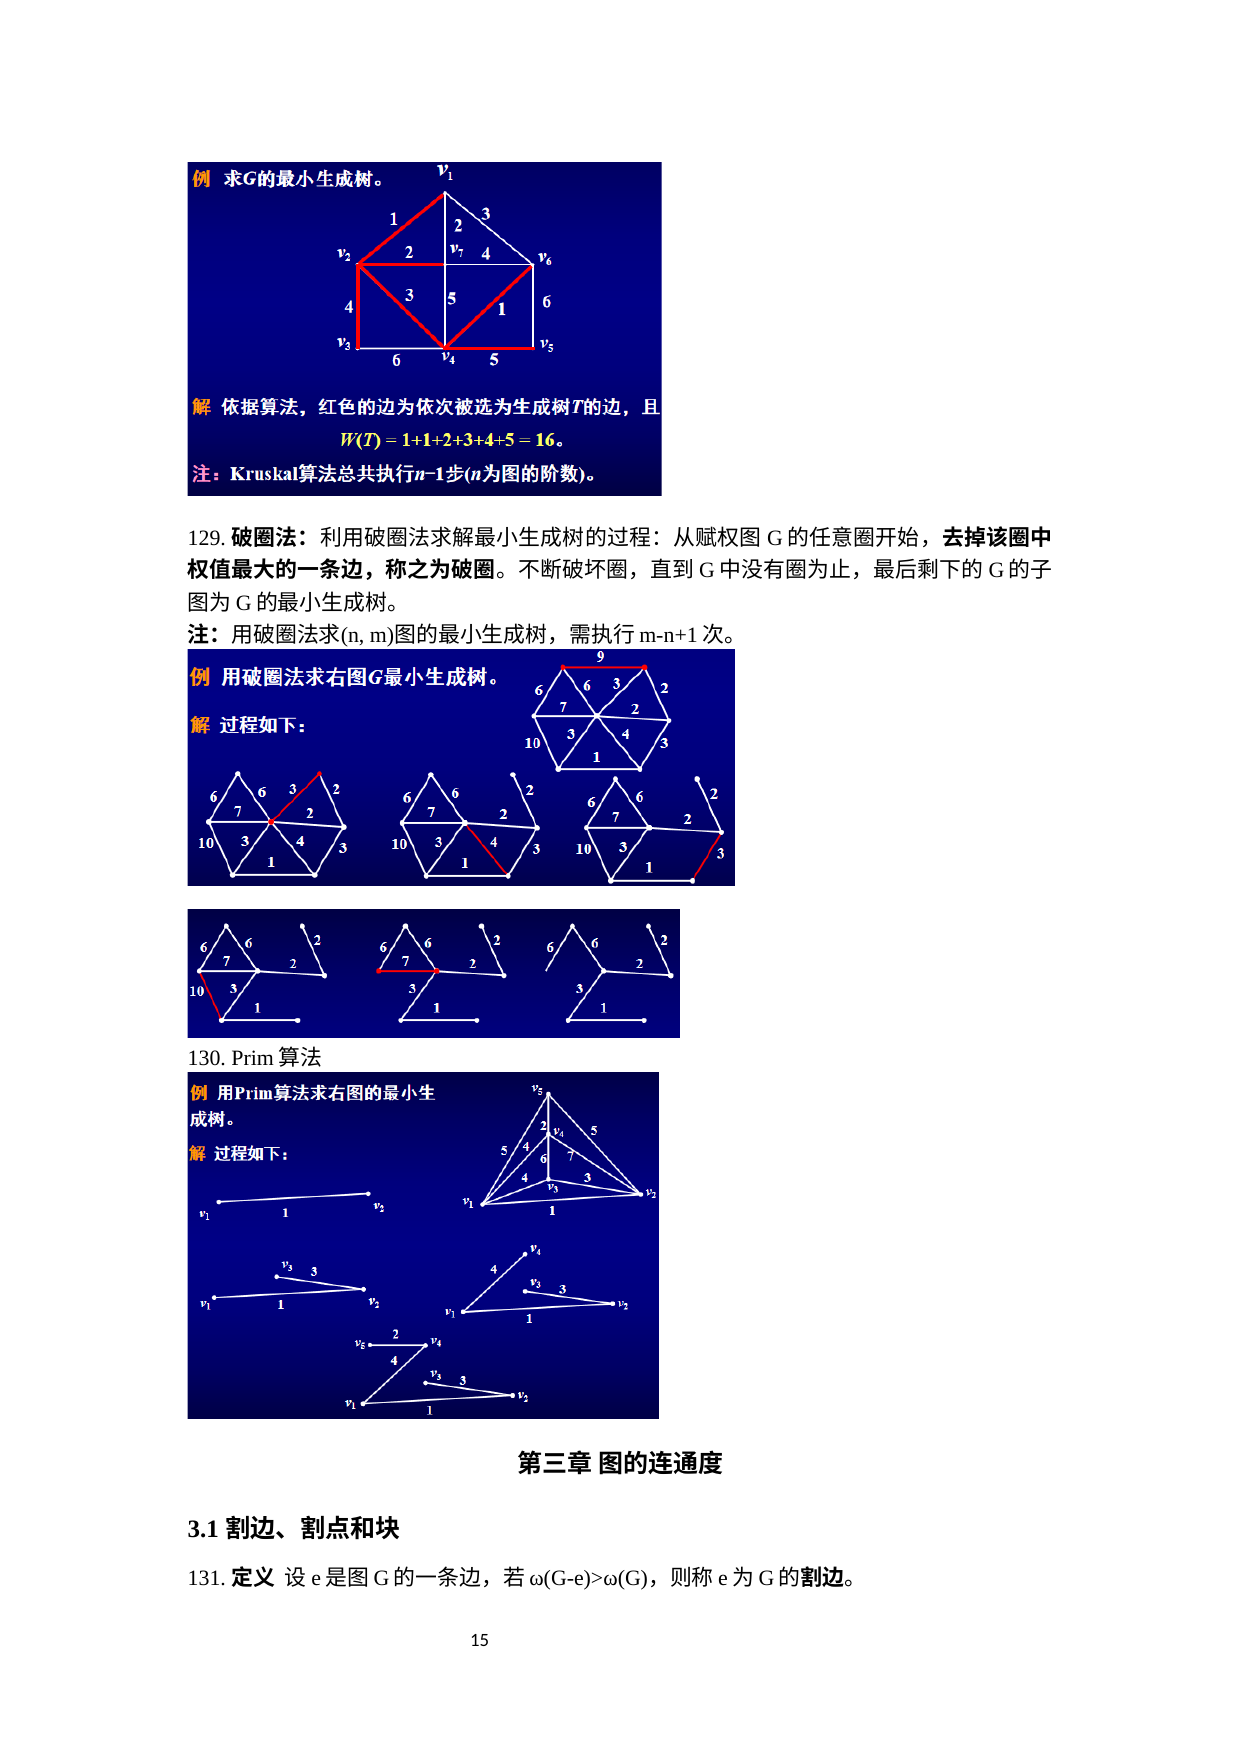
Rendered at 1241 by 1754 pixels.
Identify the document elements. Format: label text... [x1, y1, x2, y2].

picture [187, 1072, 659, 1419]
picture [187, 909, 680, 1038]
subtitle 3.1 割边、割点和块 [187, 1494, 1053, 1559]
picture [187, 162, 662, 496]
list Prim算法 [187, 1039, 1053, 1072]
list 注：用破圈法求(n, m)图的最小生成树，需执行m-n+1次。 [187, 617, 1053, 649]
list 定义 设e是图G的一条边，若ω(G-e)>ω(G)，则称e为G的割边。 [187, 1559, 1053, 1592]
subtitle 第三章 图的连通度 [187, 1429, 1053, 1494]
list 破圈法：利用破圈法求解最小生成树的过程：从赋权图G的任意圈开始，去掉该圈中权值最大的一条边，称之为破圈。不断破坏圈，直到G中没有圈为止，最后剩下的G的子图为G的最小生成树。 [187, 519, 1053, 617]
picture [187, 649, 735, 886]
